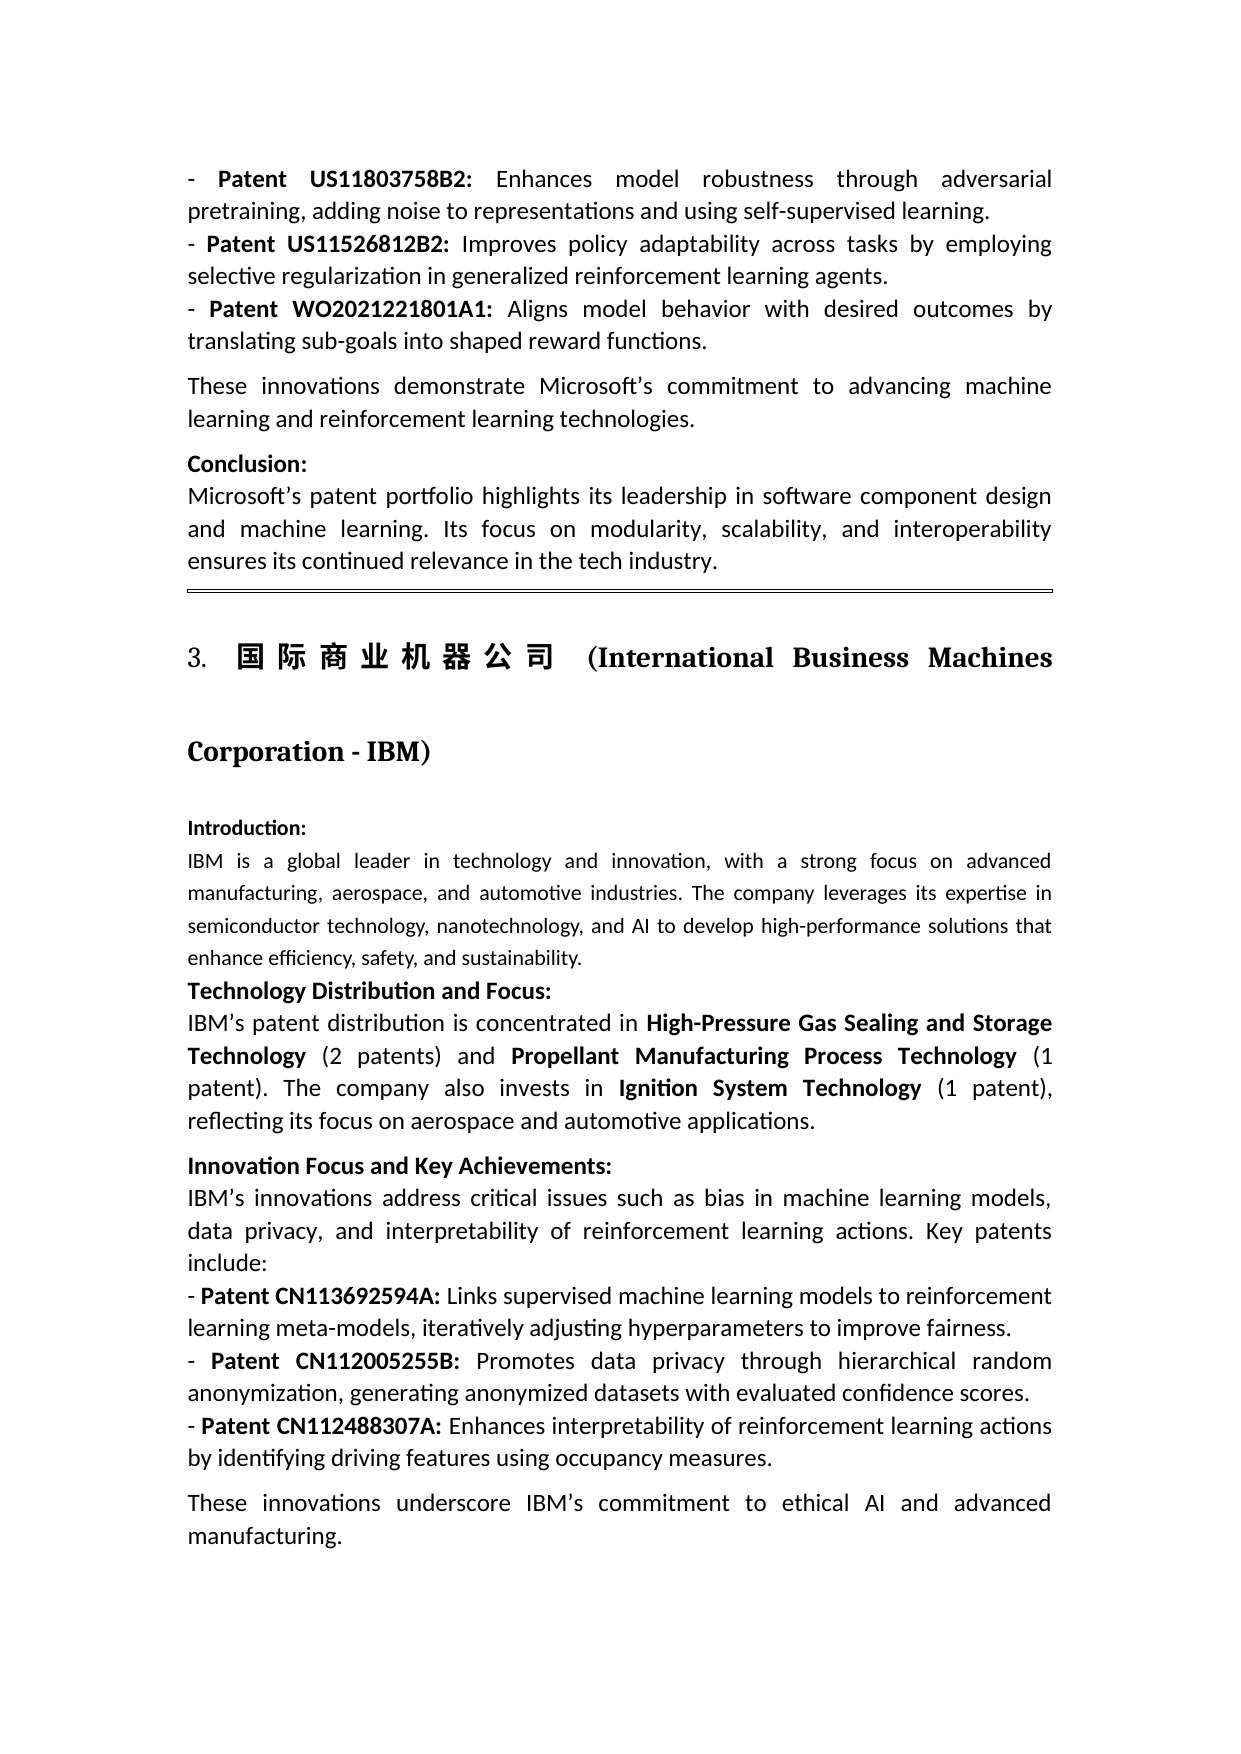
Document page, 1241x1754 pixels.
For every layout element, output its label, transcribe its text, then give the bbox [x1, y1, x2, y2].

text Conclusion: Microsoft’s patent portfolio highlights its leadership in software component design and machine learning. Its focus on modularity, scalability, and interoperability ensures its continued relevance in the tech industry. [187, 447, 1053, 577]
text Innovation Focus and Key Achievements: IBM’s innovations address critical issues such as bias in machine learning models, data privacy, and interpretability of reinforcement learning actions. Key patents include: - Patent CN113692594A: Links supervised machine learning models to reinforcement learning meta-models, iteratively adjusting hyperparameters to improve fairness. - Patent CN112005255B: Promotes data privacy through hierarchical random anonymization, generating anonymized datasets with evaluated confidence scores. - Patent CN112488307A: Enhances interpretability of reinforcement learning actions by identifying driving features using occupancy measures. [187, 1149, 1053, 1474]
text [187, 162, 1053, 357]
text Technology Distribution and Focus: IBM’s patent distribution is concentrated in High-Pressure Gas Sealing and Storage Technology (2 patents) and Propellant Manufacturing Process Technology (1 patent). The company also invests in Ignition System Technology (1 patent), reflecting its focus on aerospace and automotive applications. [187, 974, 1053, 1137]
text These innovations underscore IBM’s commitment to ethical AI and advanced manufacturing. [187, 1487, 1053, 1552]
subtitle 3. 国际商业机器公司 (International Business Machines Corporation - IBM) [187, 622, 1053, 784]
text These innovations demonstrate Microsoft’s commitment to advancing machine learning and reinforcement learning technologies. [187, 369, 1053, 434]
